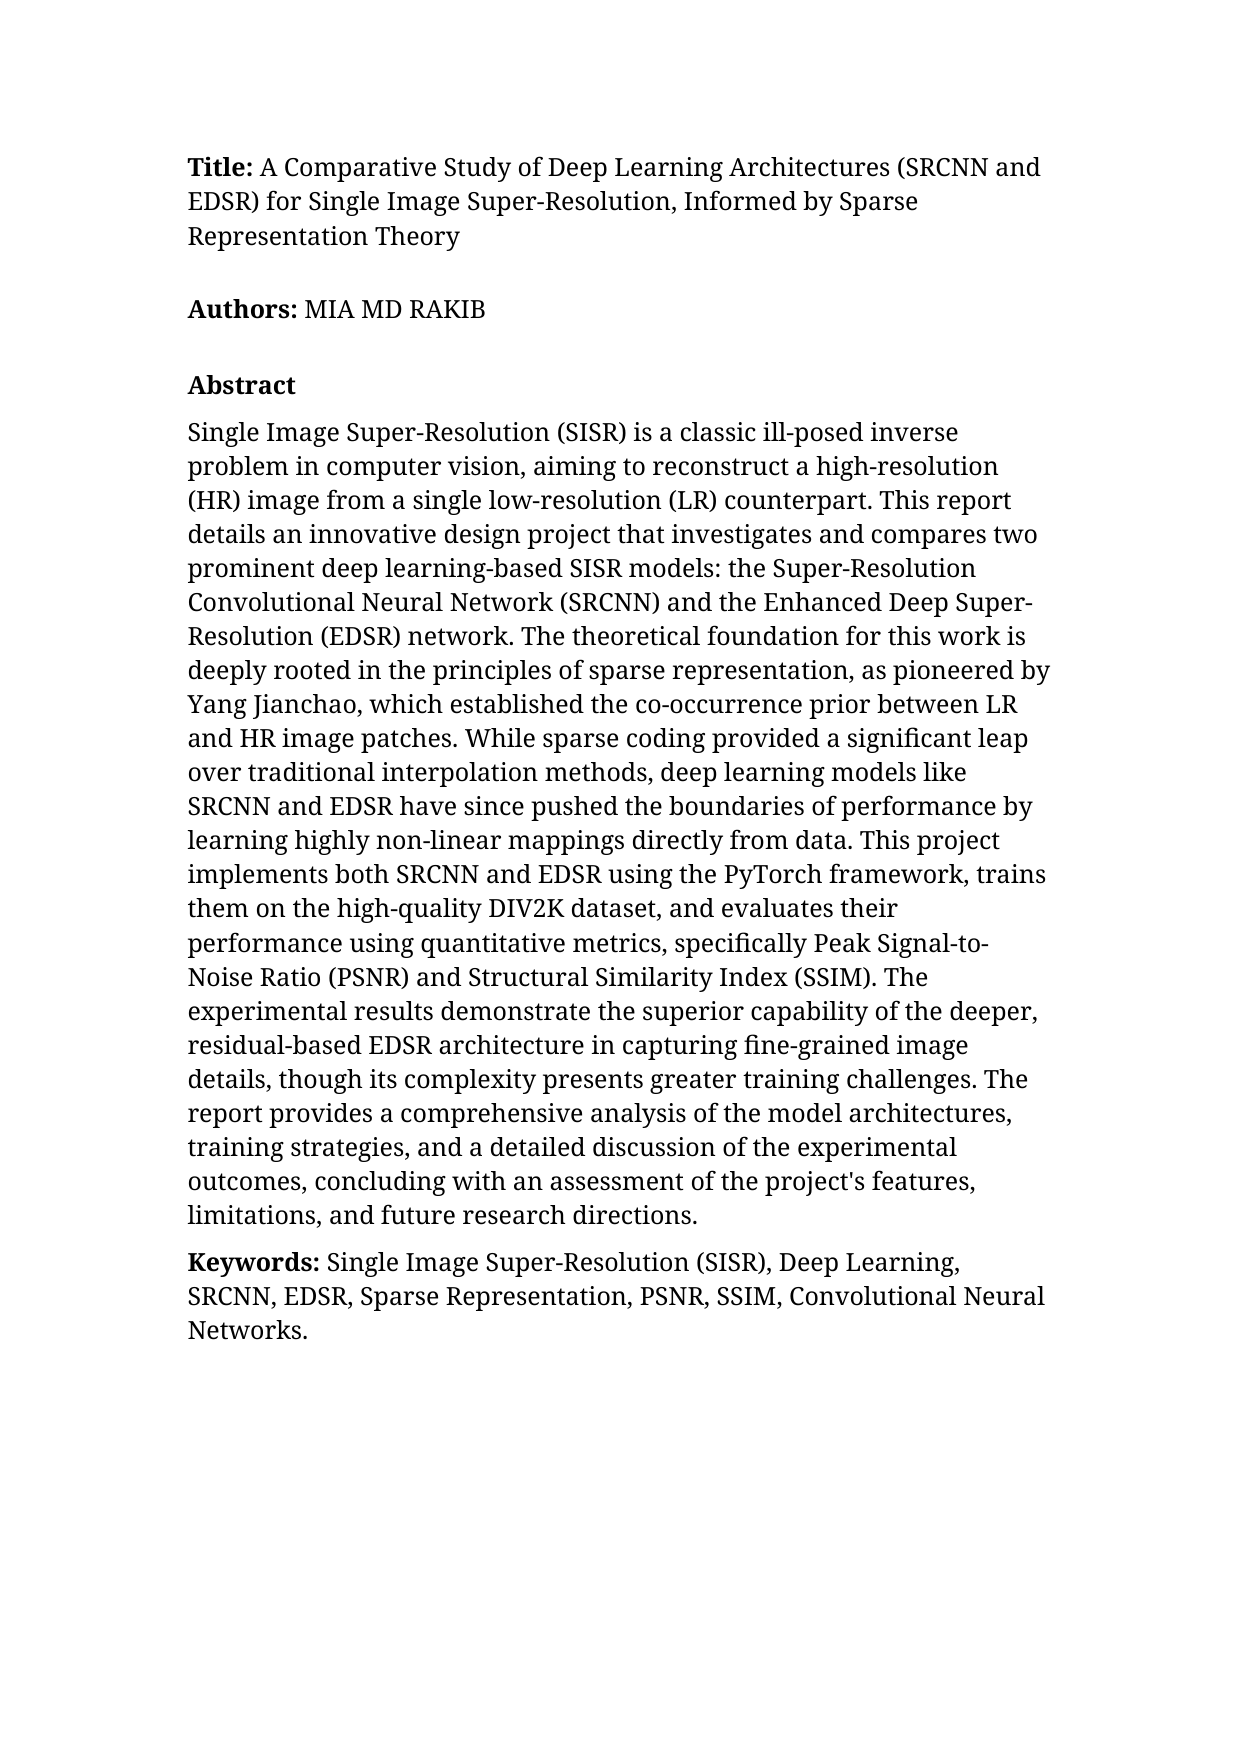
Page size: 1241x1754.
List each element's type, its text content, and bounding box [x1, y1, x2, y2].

text Authors: MIA MD RAKIB [187, 292, 1053, 326]
text Keywords: Single Image Super-Resolution (SISR), Deep Learning, SRCNN, EDSR, Sparse Representation, PSNR, SSIM, Convolutional Neural Networks. [187, 1244, 1053, 1346]
text Title: A Comparative Study of Deep Learning Architectures (SRCNN and EDSR) for Single Image Super-Resolution, Informed by Sparse Representation Theory [187, 150, 1053, 252]
text Abstract [187, 368, 1053, 402]
text Single Image Super-Resolution (SISR) is a classic ill-posed inverse problem in computer vision, aiming to reconstruct a high-resolution (HR) image from a single low-resolution (LR) counterpart. This report details an innovative design project that investigates and compares two prominent deep learning-based SISR models: the Super-Resolution Convolutional Neural Network (SRCNN) and the Enhanced Deep Super-Resolution (EDSR) network. The theoretical foundation for this work is deeply rooted in the principles of sparse representation, as pioneered by Yang Jianchao, which established the co-occurrence prior between LR and HR image patches. While sparse coding provided a significant leap over traditional interpolation methods, deep learning models like SRCNN and EDSR have since pushed the boundaries of performance by learning highly non-linear mappings directly from data. This project implements both SRCNN and EDSR using the PyTorch framework, trains them on the high-quality DIV2K dataset, and evaluates their performance using quantitative metrics, specifically Peak Signal-to-Noise Ratio (PSNR) and Structural Similarity Index (SSIM). The experimental results demonstrate the superior capability of the deeper, residual-based EDSR architecture in capturing fine-grained image details, though its complexity presents greater training challenges. The report provides a comprehensive analysis of the model architectures, training strategies, and a detailed discussion of the experimental outcomes, concluding with an assessment of the project's features, limitations, and future research directions. [187, 414, 1053, 1232]
